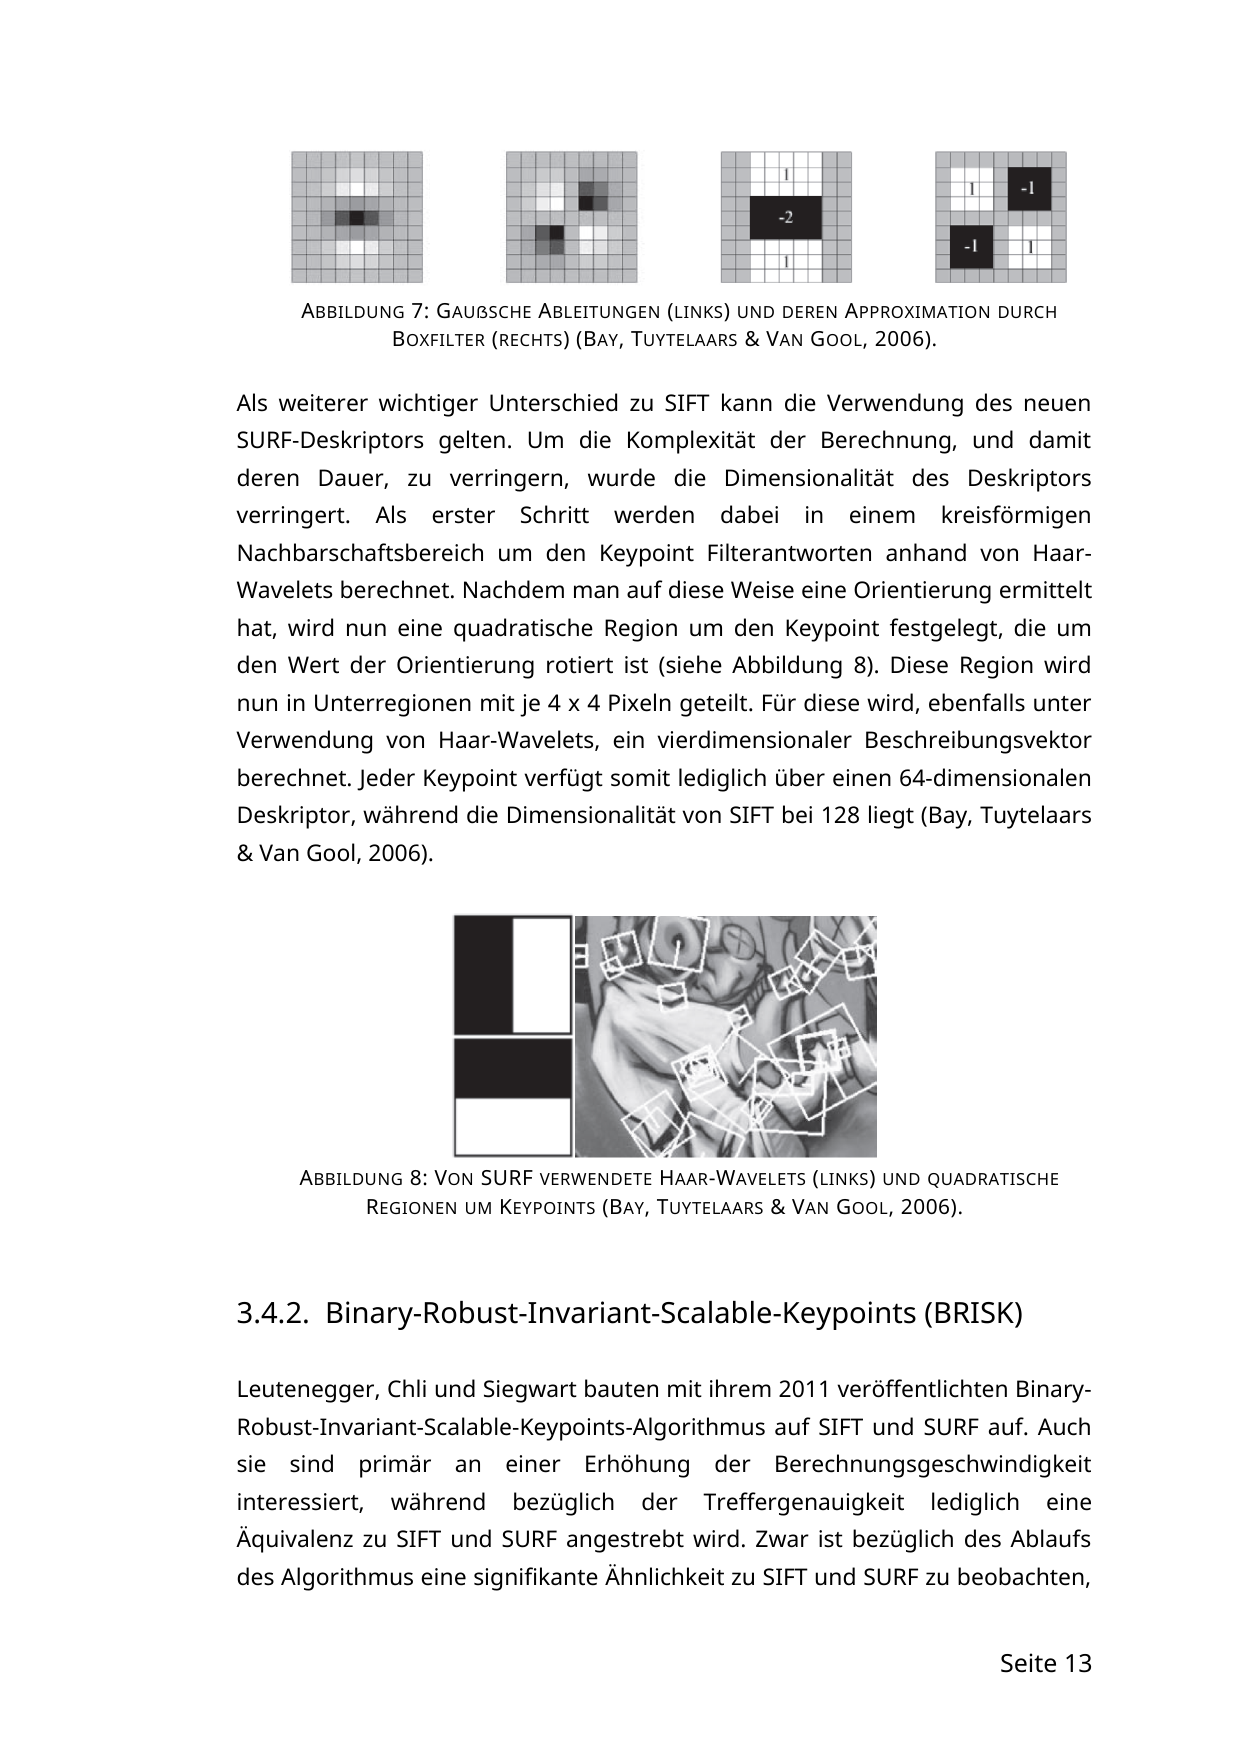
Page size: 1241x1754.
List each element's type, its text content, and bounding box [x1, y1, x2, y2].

subtitle Binary-Robust-Invariant-Scalable-Keypoints (BRISK) [236, 1292, 1092, 1332]
text Als weiterer wichtiger Unterschied zu SIFT kann die Verwendung des neuen SURF-Deskriptors gelten. Um die Komplexität der Berechnung, und damit deren Dauer, zu verringern, wurde die Dimensionalität des Deskriptors verringert. Als erster Schritt werden dabei in einem kreisförmigen Nachbarschaftsbereich um den Keypoint Filterantworten anhand von Haar-Wavelets berechnet. Nachdem man auf diese Weise eine Orientierung ermittelt hat, wird nun eine quadratische Region um den Keypoint festgelegt, die um den Wert der Orientierung rotiert ist (siehe Abbildung 8). Diese Region wird nun in Unterregionen mit je 4 x 4 Pixeln geteilt. Für diese wird, ebenfalls unter Verwendung von Haar-Wavelets, ein vierdimensionaler Beschreibungsvektor berechnet. Jeder Keypoint verfügt somit lediglich über einen 64-dimensionalen Deskriptor, während die Dimensionalität von SIFT bei 128 liegt (Bay, Tuytelaars & Van Gool, 2006). [236, 387, 1092, 868]
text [236, 1373, 1092, 1592]
picture [449, 911, 880, 1158]
picture [288, 147, 1070, 290]
